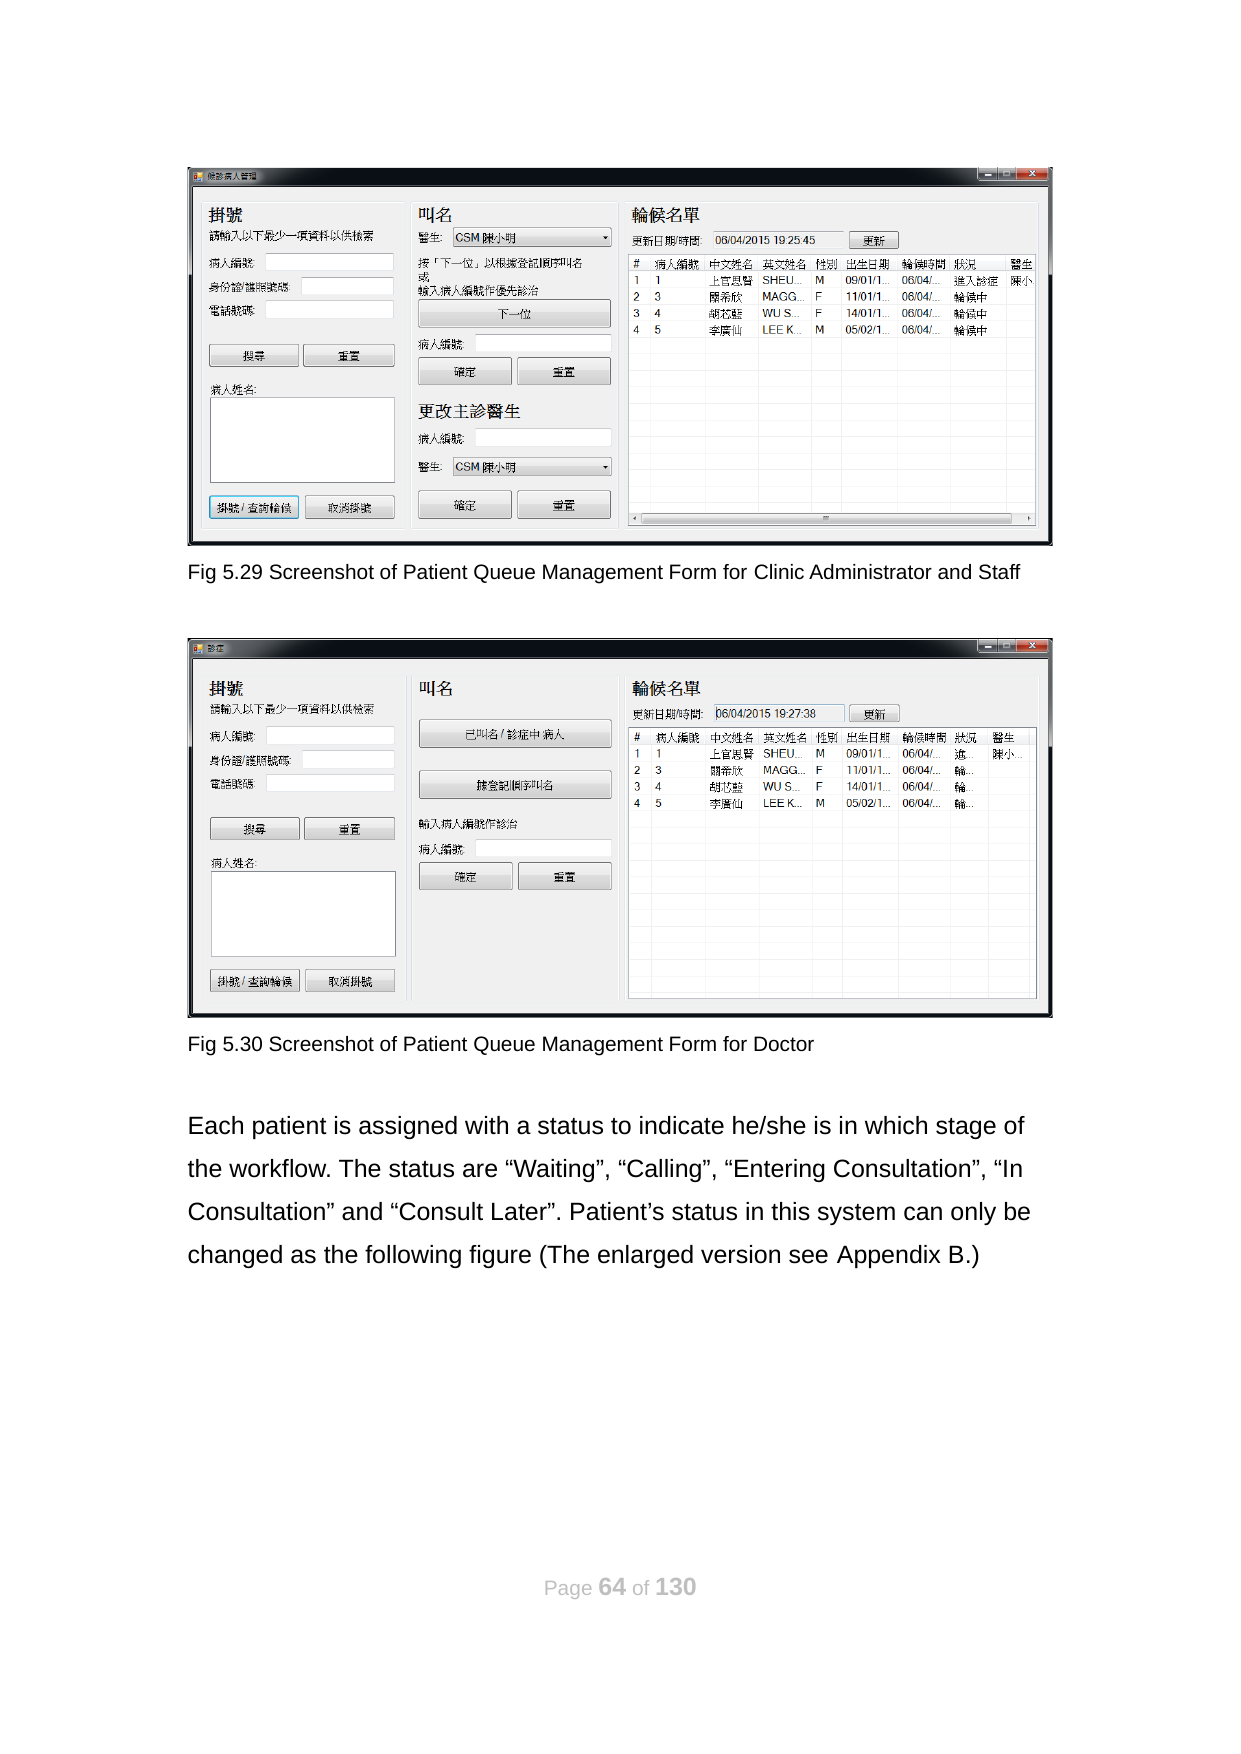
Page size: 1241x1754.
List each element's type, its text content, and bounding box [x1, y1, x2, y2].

text Fig . Screenshot of Patient Queue Management Form for Clinic Administrator and Staff [187, 560, 1053, 584]
text Each patient is assigned with a status to indicate he/she is in which stage of the workflow. The status are “Waiting”, “Calling”, “Entering Consultation”, “In Consultation” and “Consult Later”. Patient’s status in this system can only be changed as the following figure (The enlarged version see Appendix B.) [187, 1111, 1053, 1269]
picture [187, 167, 1053, 546]
text Fig . Screenshot of Patient Queue Management Form for Doctor [187, 1032, 1053, 1056]
picture [187, 638, 1053, 1018]
